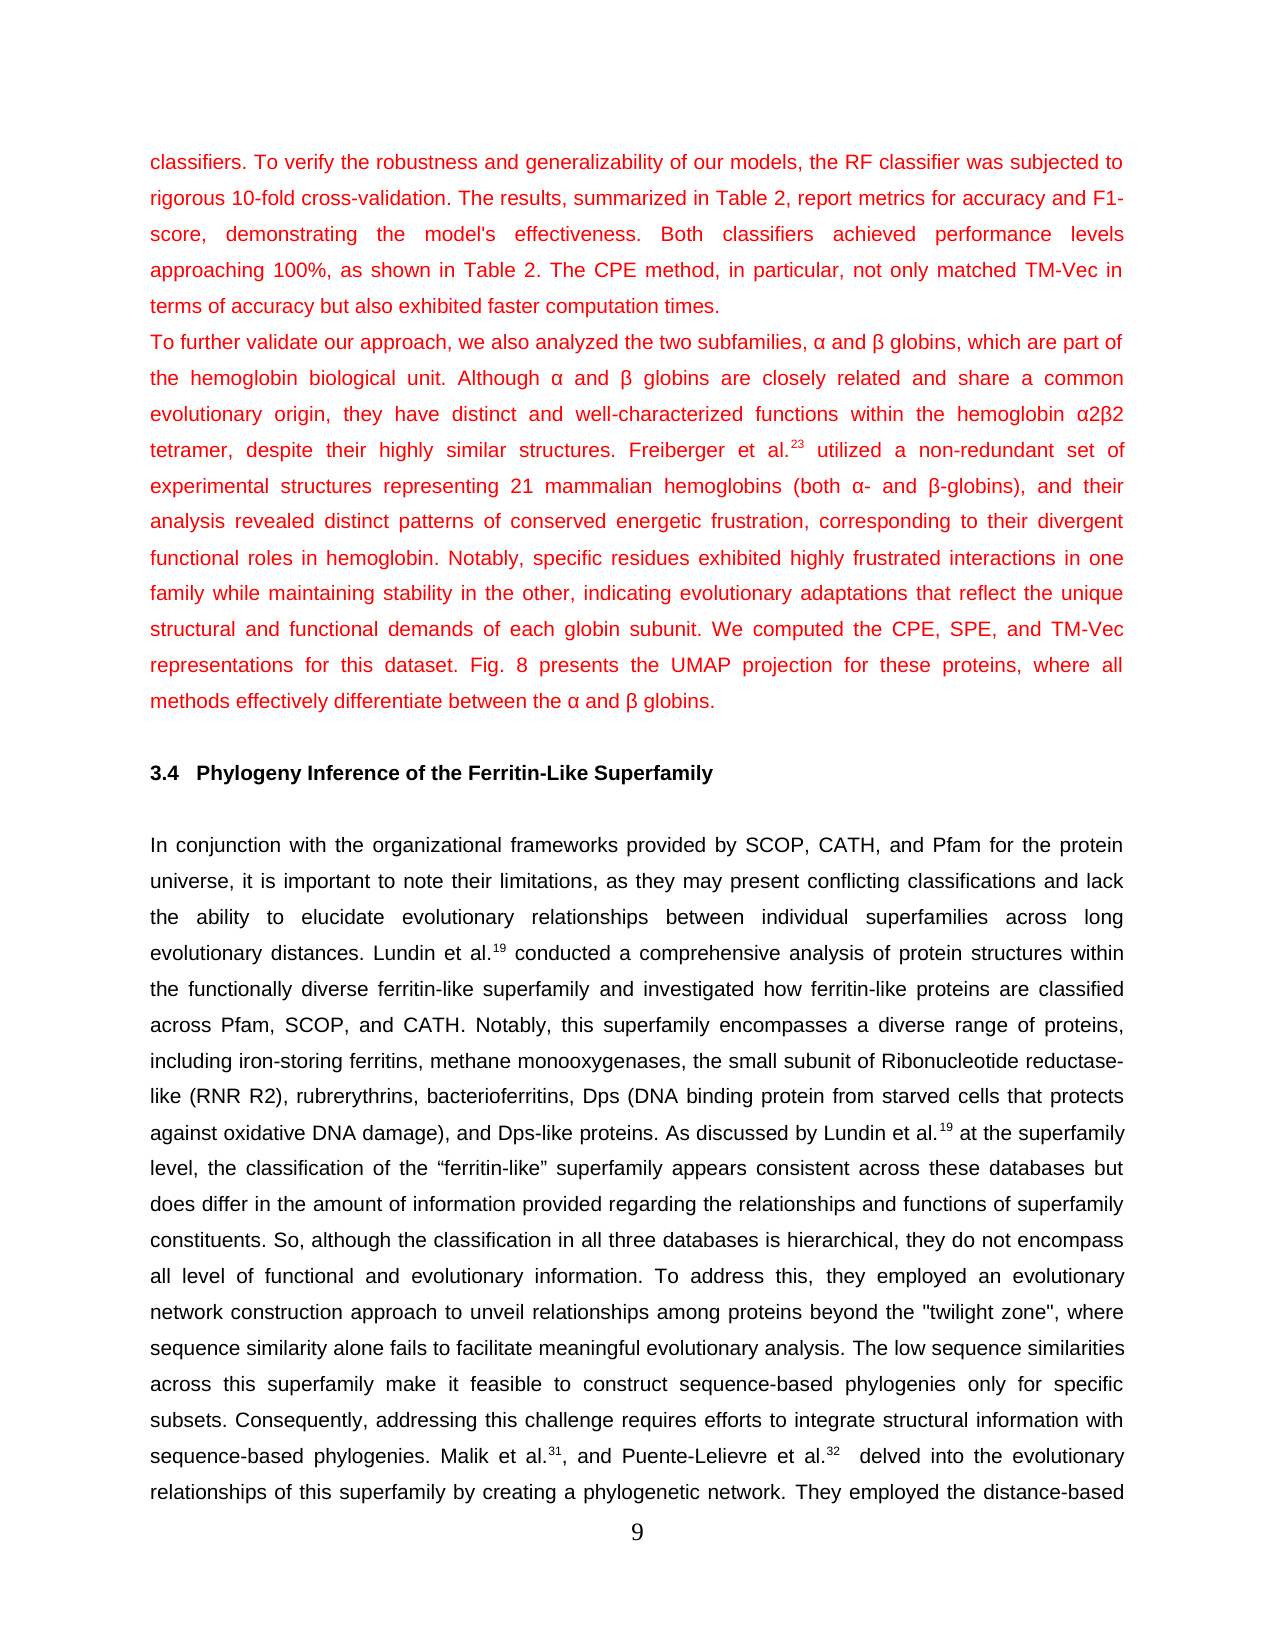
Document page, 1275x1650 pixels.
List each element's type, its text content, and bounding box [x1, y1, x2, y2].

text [150, 150, 1125, 318]
text 3.4 Phylogeny Inference of the Ferritin-Like Superfamily [150, 761, 1125, 785]
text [150, 833, 1125, 1504]
text To further validate our approach, we also analyzed the two subfamilies, α and β globins, which are part of the hemoglobin biological unit. Although α and β globins are closely related and share a common evolutionary origin, they have distinct and well-characterized functions within the hemoglobin α2β2 tetramer, despite their highly similar structures. Freiberger et al.23 utilized a non-redundant set of experimental structures representing 21 mammalian hemoglobins (both α- and β-globins), and their analysis revealed distinct patterns of conserved energetic frustration, corresponding to their divergent functional roles in hemoglobin. Notably, specific residues exhibited highly frustrated interactions in one family while maintaining stability in the other, indicating evolutionary adaptations that reflect the unique structural and functional demands of each globin subunit. We computed the CPE, SPE, and TM-Vec representations for this dataset. Fig. 8 presents the UMAP projection for these proteins, where all methods effectively differentiate between the α and β globins. [150, 330, 1125, 713]
